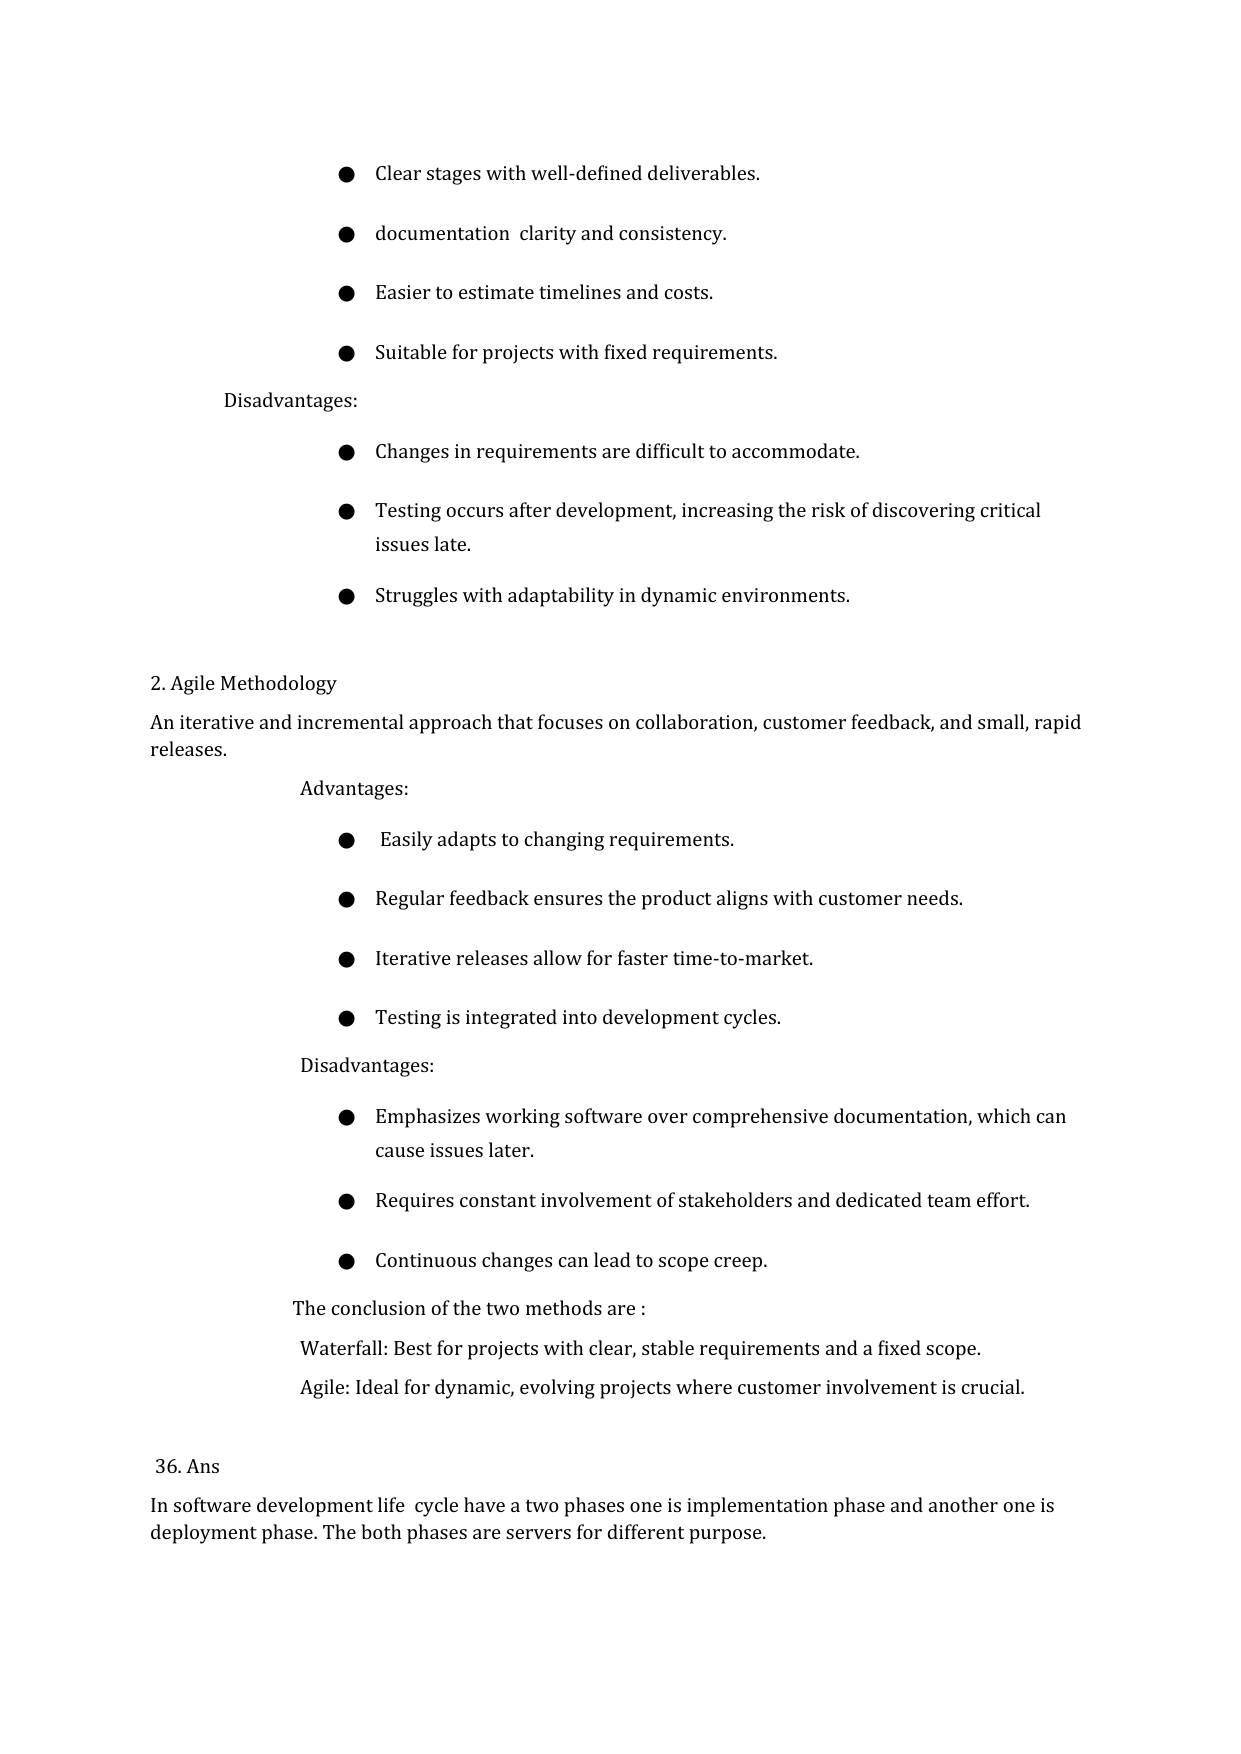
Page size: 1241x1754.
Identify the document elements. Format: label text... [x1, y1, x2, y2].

list Struggles with adaptability in dynamic environments. [337, 571, 1090, 614]
text An iterative and incremental approach that focuses on collaboration, customer feedback, and small, rapid releases. [150, 709, 1090, 761]
text Waterfall: Best for projects with clear, stable requirements and a fixed scope. [300, 1335, 1090, 1360]
list Easily adapts to changing requirements. [337, 815, 1090, 858]
list Easier to estimate timelines and costs. [337, 269, 1090, 312]
list Emphasizes working software over comprehensive documentation, which can cause issues later. [337, 1092, 1090, 1162]
list Regular feedback ensures the product aligns with customer needs. [337, 874, 1090, 917]
text In software development life cycle have a two phases one is implementation phase and another one is deployment phase. The both phases are servers for different purpose. [150, 1493, 1090, 1544]
text Disadvantages: [300, 1053, 1090, 1077]
list Requires constant involvement of stakeholders and dedicated team effort. [337, 1177, 1090, 1219]
text Disadvantages: [150, 388, 1090, 412]
text 2. Agile Methodology [150, 670, 1090, 694]
list Clear stages with well-defined deliverables. [337, 150, 1090, 193]
text 36. Ans [150, 1453, 1090, 1478]
list Testing occurs after development, increasing the risk of discovering critical issues late. [337, 487, 1090, 556]
list Testing is integrated into development cycles. [337, 993, 1090, 1036]
text Advantages: [300, 776, 1090, 800]
text Agile: Ideal for dynamic, evolving projects where customer involvement is crucial. [300, 1374, 1090, 1399]
list Changes in requirements are difficult to accommodate. [337, 427, 1090, 470]
list Suitable for projects with fixed requirements. [337, 328, 1090, 371]
list Iterative releases allow for faster time-to-market. [337, 934, 1090, 977]
text The conclusion of the two methods are : [150, 1296, 1090, 1320]
list Continuous changes can lead to scope creep. [337, 1236, 1090, 1279]
list documentation clarity and consistency. [337, 209, 1090, 252]
